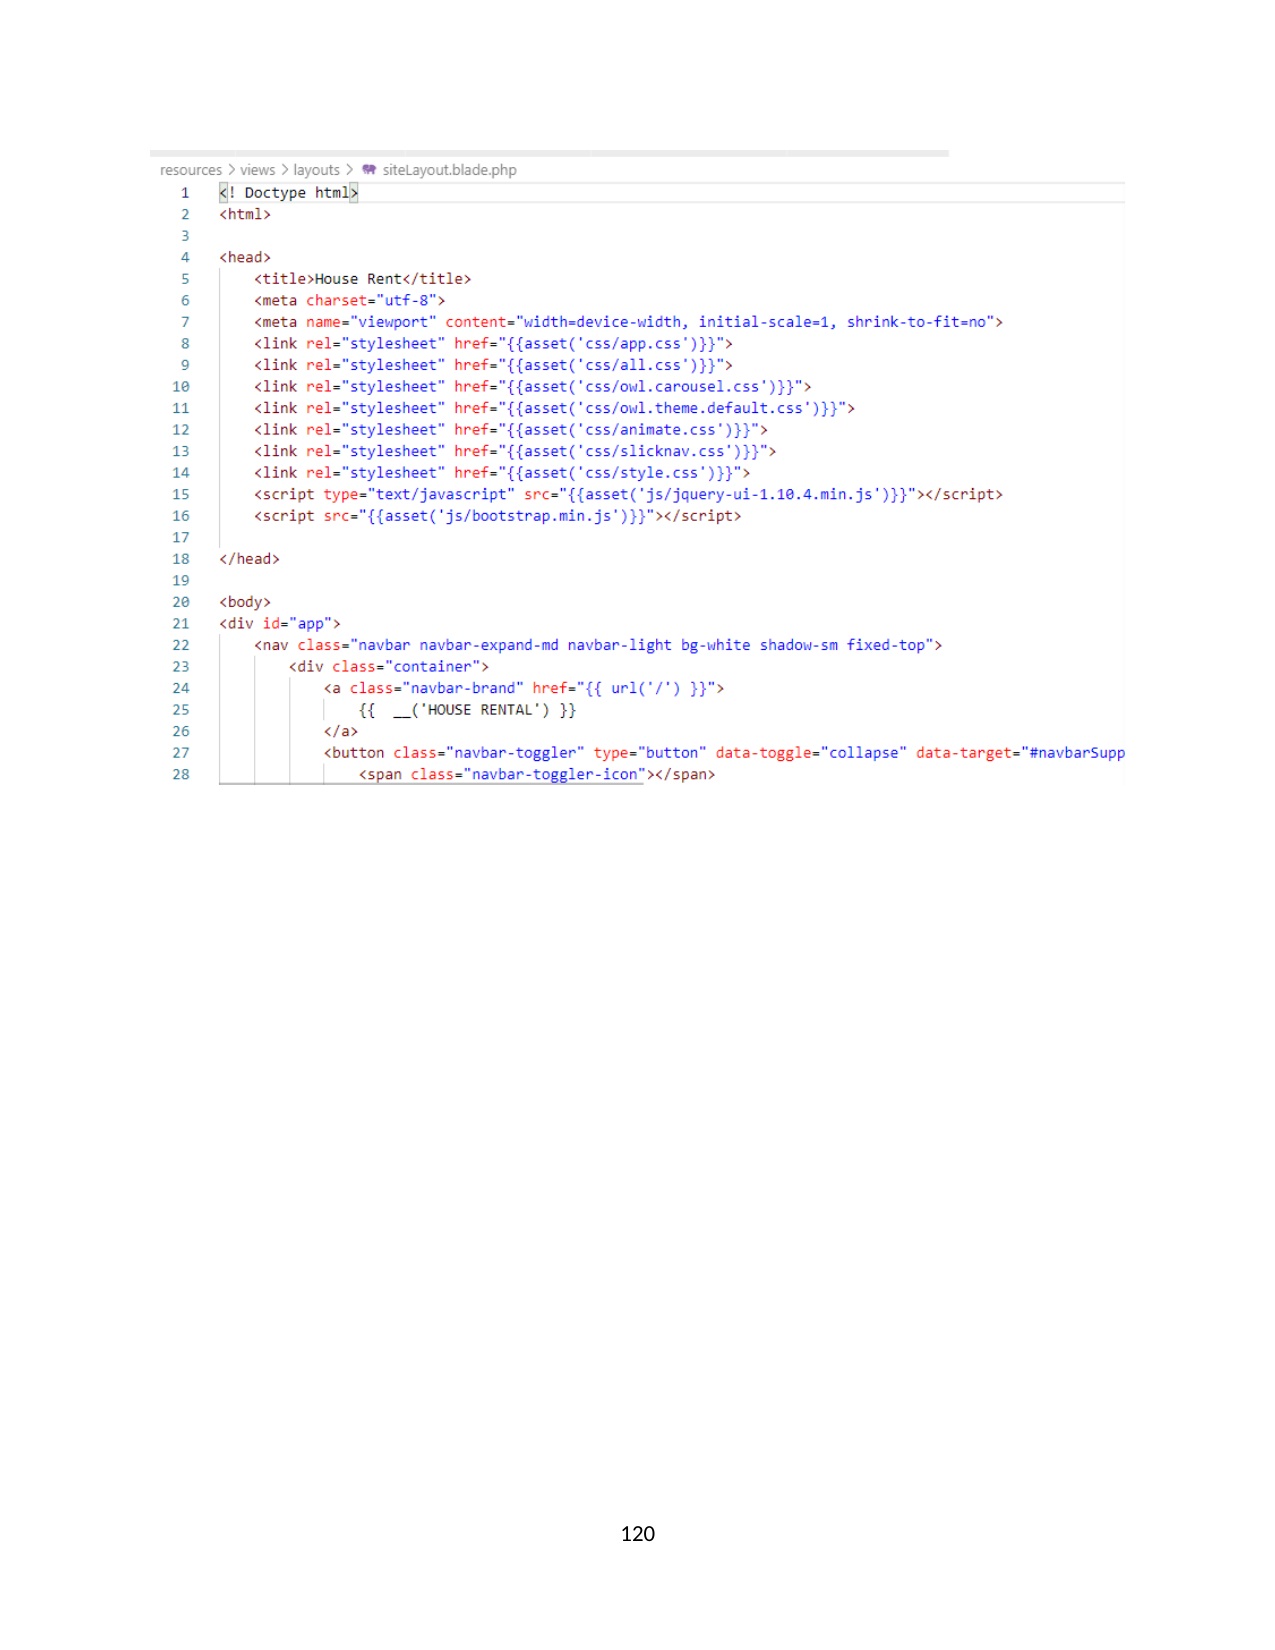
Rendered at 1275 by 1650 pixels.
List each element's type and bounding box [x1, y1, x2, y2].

picture [150, 150, 1125, 785]
